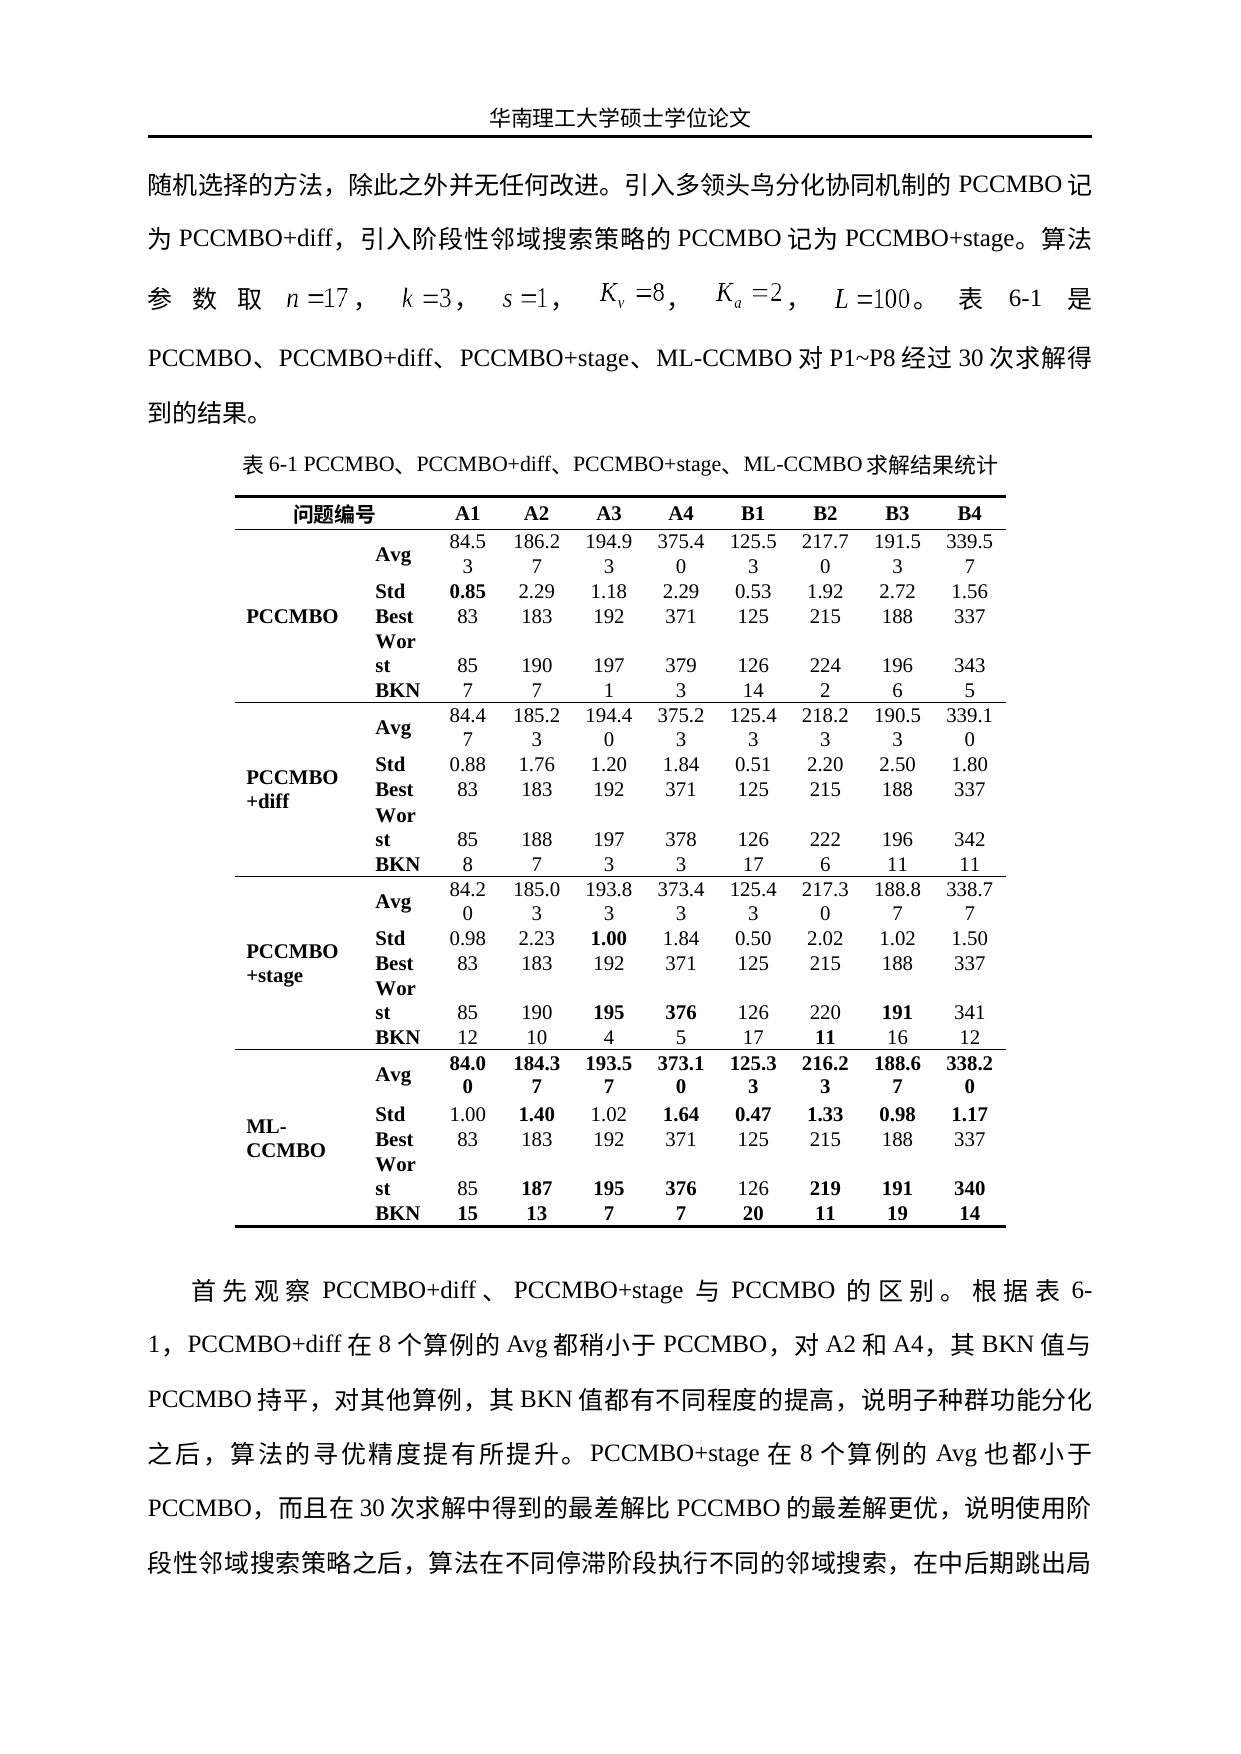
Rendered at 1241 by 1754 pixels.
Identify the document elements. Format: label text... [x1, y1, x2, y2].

table_cell 1.50 [933, 925, 1006, 950]
table_cell 183 [500, 603, 573, 628]
table_cell 11 [933, 851, 1006, 876]
table_cell Avg [364, 703, 434, 751]
table_cell PCCMBO +diff [235, 703, 364, 876]
table_cell 1.17 [933, 1099, 1006, 1126]
table_cell 195 [573, 975, 645, 1024]
table_cell 188 [861, 950, 933, 975]
table_cell 84.53 [435, 530, 500, 578]
table_header A2 [500, 498, 573, 528]
table_cell 371 [645, 950, 717, 975]
table_cell 183 [500, 950, 573, 975]
table_cell 83 [435, 950, 500, 975]
table_cell BKN [364, 851, 434, 876]
table_cell 3 [645, 677, 717, 702]
table_cell 5 [933, 677, 1006, 702]
table_cell 2.72 [861, 578, 933, 603]
table_cell 7 [645, 1200, 717, 1225]
table_cell 196 [861, 628, 933, 677]
table_cell 11 [789, 1200, 861, 1225]
table_cell 6 [789, 851, 861, 876]
table_cell 185.23 [500, 703, 573, 751]
table_cell 1.40 [500, 1099, 573, 1126]
table_cell 216.23 [789, 1050, 861, 1098]
table_cell 337 [933, 950, 1006, 975]
table_header A1 [435, 498, 500, 528]
table_cell Best [364, 950, 434, 975]
table_cell 1.00 [573, 925, 645, 950]
table_cell 84.47 [435, 703, 500, 751]
table_cell 215 [789, 603, 861, 628]
table_cell 194.93 [573, 530, 645, 578]
table_cell 193.57 [573, 1050, 645, 1098]
table_cell 193.83 [573, 877, 645, 925]
table_cell 186.27 [500, 530, 573, 578]
table_cell Worst [364, 975, 434, 1024]
table_cell 338.20 [933, 1050, 1006, 1098]
table_cell Std [364, 925, 434, 950]
table_cell 340 [933, 1151, 1006, 1200]
table_cell 85 [435, 1151, 500, 1200]
table_cell 2.20 [789, 751, 861, 776]
table_cell 376 [645, 1151, 717, 1200]
table_cell 0.51 [717, 751, 789, 776]
table_cell 1.02 [573, 1099, 645, 1126]
table_cell 188 [861, 1126, 933, 1151]
table_cell 83 [435, 776, 500, 801]
table_cell 1.20 [573, 751, 645, 776]
table_cell 217.30 [789, 877, 861, 925]
table_cell 1.92 [789, 578, 861, 603]
table_cell 188 [861, 603, 933, 628]
table_cell 0.98 [435, 925, 500, 950]
table_cell 187 [500, 1151, 573, 1200]
table_cell 2 [789, 677, 861, 702]
table_cell 20 [717, 1200, 789, 1225]
table_cell 375.40 [645, 530, 717, 578]
table_cell 378 [645, 801, 717, 851]
table_cell 188 [861, 776, 933, 801]
table_cell 1.80 [933, 751, 1006, 776]
table_header A3 [573, 498, 645, 528]
table_cell 220 [789, 975, 861, 1024]
table_cell 188.67 [861, 1050, 933, 1098]
table_cell 13 [500, 1200, 573, 1225]
table_cell 339.57 [933, 530, 1006, 578]
table_cell 183 [500, 776, 573, 801]
table_cell 197 [573, 801, 645, 851]
table_cell 1.84 [645, 751, 717, 776]
table_cell 11 [789, 1024, 861, 1049]
table_cell 217.70 [789, 530, 861, 578]
table_cell 379 [645, 628, 717, 677]
table_cell 188.87 [861, 877, 933, 925]
table_cell BKN [364, 1200, 434, 1225]
table_cell 197 [573, 628, 645, 677]
table_cell 4 [573, 1024, 645, 1049]
table_cell 125 [717, 603, 789, 628]
table_header B4 [933, 498, 1006, 528]
table_cell 343 [933, 628, 1006, 677]
table_cell Avg [364, 1050, 434, 1098]
table_cell BKN [364, 677, 434, 702]
table_cell 192 [573, 776, 645, 801]
table_cell Best [364, 1126, 434, 1151]
table_cell 85 [435, 975, 500, 1024]
table_cell 371 [645, 603, 717, 628]
table_cell 373.43 [645, 877, 717, 925]
table_cell 15 [435, 1200, 500, 1225]
table_cell 0.53 [717, 578, 789, 603]
table_cell 185.03 [500, 877, 573, 925]
table_cell 1.76 [500, 751, 573, 776]
table_cell 84.20 [435, 877, 500, 925]
table_cell 371 [645, 1126, 717, 1151]
table_cell 337 [933, 1126, 1006, 1151]
table_cell Std [364, 1099, 434, 1126]
table_cell 85 [435, 628, 500, 677]
table_cell 195 [573, 1151, 645, 1200]
table_cell 125.43 [717, 877, 789, 925]
table_cell 190 [500, 975, 573, 1024]
table_cell 0.98 [861, 1099, 933, 1126]
table_cell 1.18 [573, 578, 645, 603]
table_cell 2.50 [861, 751, 933, 776]
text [148, 1271, 1092, 1579]
table_cell 0.85 [435, 578, 500, 603]
table_cell 125 [717, 776, 789, 801]
table_cell 0.88 [435, 751, 500, 776]
table_cell 12 [933, 1024, 1006, 1049]
table_cell 1.56 [933, 578, 1006, 603]
table_cell 224 [789, 628, 861, 677]
table_cell 5 [645, 1024, 717, 1049]
table_cell Std [364, 751, 434, 776]
table_cell 339.10 [933, 703, 1006, 751]
table_header B3 [861, 498, 933, 528]
table_cell 10 [500, 1024, 573, 1049]
table_cell Best [364, 776, 434, 801]
table_cell 191 [861, 975, 933, 1024]
table_cell 17 [717, 851, 789, 876]
table_cell 376 [645, 975, 717, 1024]
table_cell PCCMBO +stage [235, 877, 364, 1049]
table_header B2 [789, 498, 861, 528]
table_cell 191 [861, 1151, 933, 1200]
table_cell Worst [364, 801, 434, 851]
table_cell 125.53 [717, 530, 789, 578]
table_cell 125 [717, 1126, 789, 1151]
table_cell 14 [717, 677, 789, 702]
table_cell 83 [435, 603, 500, 628]
table_cell 126 [717, 628, 789, 677]
table_cell 7 [435, 677, 500, 702]
table_cell 16 [861, 1024, 933, 1049]
table_cell 17 [717, 1024, 789, 1049]
table_header B1 [717, 498, 789, 528]
table_cell 2.23 [500, 925, 573, 950]
table_cell 184.37 [500, 1050, 573, 1098]
table_cell Worst [364, 628, 434, 677]
table_cell 215 [789, 950, 861, 975]
table_cell PCCMBO [235, 530, 364, 702]
table_cell 188 [500, 801, 573, 851]
text 表6-1 PCCMBO、PCCMBO+diff、PCCMBO+stage、ML-CCMBO求解结果统计 [148, 448, 1092, 479]
table_cell 373.10 [645, 1050, 717, 1098]
table_cell 125.33 [717, 1050, 789, 1098]
table_cell 337 [933, 776, 1006, 801]
table_cell 219 [789, 1151, 861, 1200]
table_cell Worst [364, 1151, 434, 1200]
table_cell 1.33 [789, 1099, 861, 1126]
table_cell Avg [364, 877, 434, 925]
table_cell 125.43 [717, 703, 789, 751]
table_cell 342 [933, 801, 1006, 851]
table_cell 183 [500, 1126, 573, 1151]
table_cell 2.29 [500, 578, 573, 603]
table_cell 6 [861, 677, 933, 702]
table_cell 218.23 [789, 703, 861, 751]
table_cell 1.00 [435, 1099, 500, 1126]
table_cell 1.02 [861, 925, 933, 950]
table_cell 0.50 [717, 925, 789, 950]
table_header A4 [645, 498, 717, 528]
table_cell 338.77 [933, 877, 1006, 925]
table_cell Best [364, 603, 434, 628]
table_cell 125 [717, 950, 789, 975]
table_cell 190 [500, 628, 573, 677]
table_cell Avg [364, 530, 434, 578]
table_cell 222 [789, 801, 861, 851]
table_cell 8 [435, 851, 500, 876]
table_cell 7 [573, 1200, 645, 1225]
table_cell BKN [364, 1024, 434, 1049]
table_cell 371 [645, 776, 717, 801]
table_cell 3 [645, 851, 717, 876]
table_cell 85 [435, 801, 500, 851]
table_cell 126 [717, 801, 789, 851]
table_cell 1 [573, 677, 645, 702]
table_cell 14 [933, 1200, 1006, 1225]
table_cell 215 [789, 776, 861, 801]
table_cell 192 [573, 1126, 645, 1151]
table_cell 126 [717, 975, 789, 1024]
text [148, 165, 1092, 429]
table_header 问题编号 [235, 498, 434, 528]
table_cell 215 [789, 1126, 861, 1151]
table_cell 2.02 [789, 925, 861, 950]
table_cell 194.40 [573, 703, 645, 751]
table_cell ML-CCMBO [235, 1050, 364, 1225]
table_cell 7 [500, 851, 573, 876]
table_cell 2.29 [645, 578, 717, 603]
table_cell 191.53 [861, 530, 933, 578]
table_cell 192 [573, 950, 645, 975]
table_cell 341 [933, 975, 1006, 1024]
table_cell 84.00 [435, 1050, 500, 1098]
table_cell 1.84 [645, 925, 717, 950]
table_cell 12 [435, 1024, 500, 1049]
table_cell 7 [500, 677, 573, 702]
table_cell 190.53 [861, 703, 933, 751]
table_cell 0.47 [717, 1099, 789, 1126]
table_cell 126 [717, 1151, 789, 1200]
table_cell 83 [435, 1126, 500, 1151]
table_cell Std [364, 578, 434, 603]
table_cell 3 [573, 851, 645, 876]
table_cell 11 [861, 851, 933, 876]
table_cell 1.64 [645, 1099, 717, 1126]
table_cell 19 [861, 1200, 933, 1225]
table_cell 375.23 [645, 703, 717, 751]
table_cell 337 [933, 603, 1006, 628]
table_cell 196 [861, 801, 933, 851]
table_cell 192 [573, 603, 645, 628]
